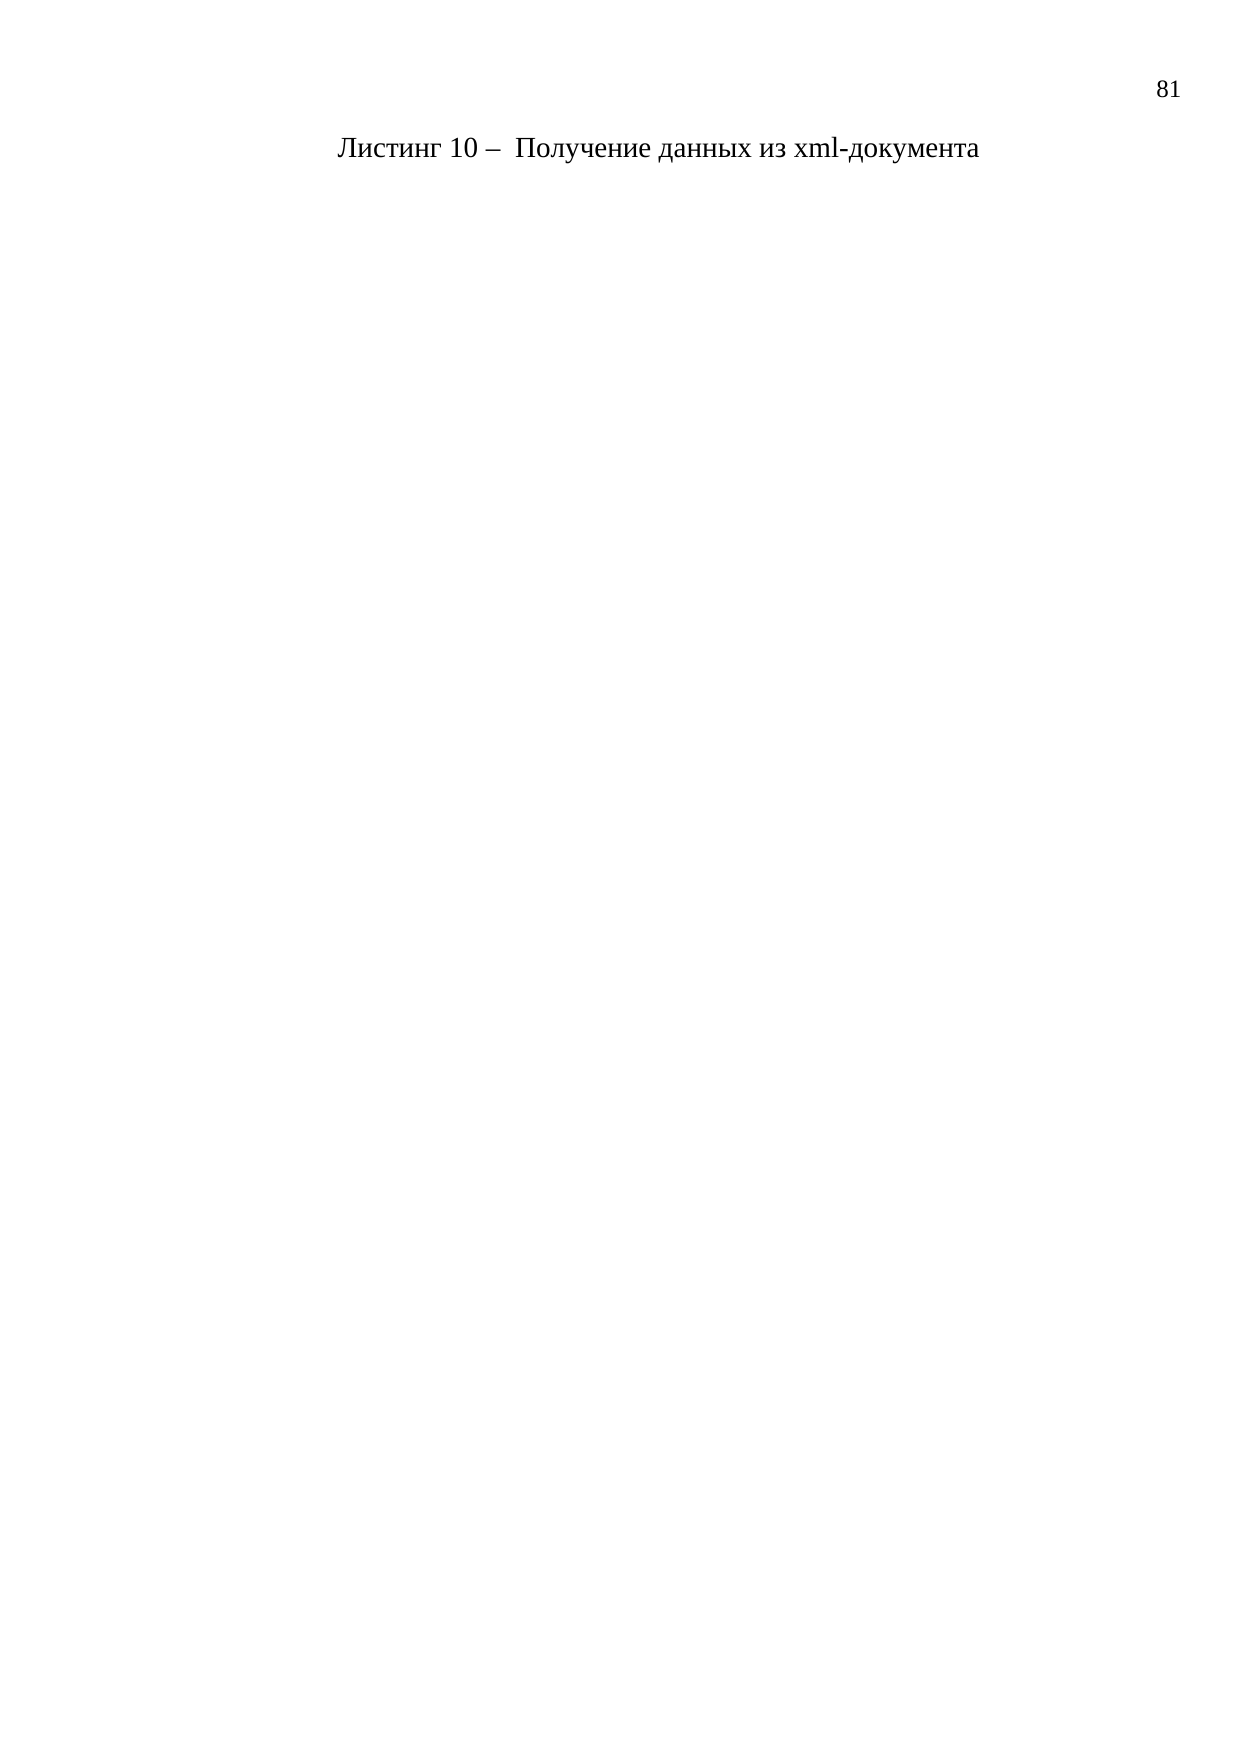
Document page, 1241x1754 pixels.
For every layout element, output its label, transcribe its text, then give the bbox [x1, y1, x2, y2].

text Листинг 10 – Получение данных из xml-документа [136, 131, 1181, 164]
